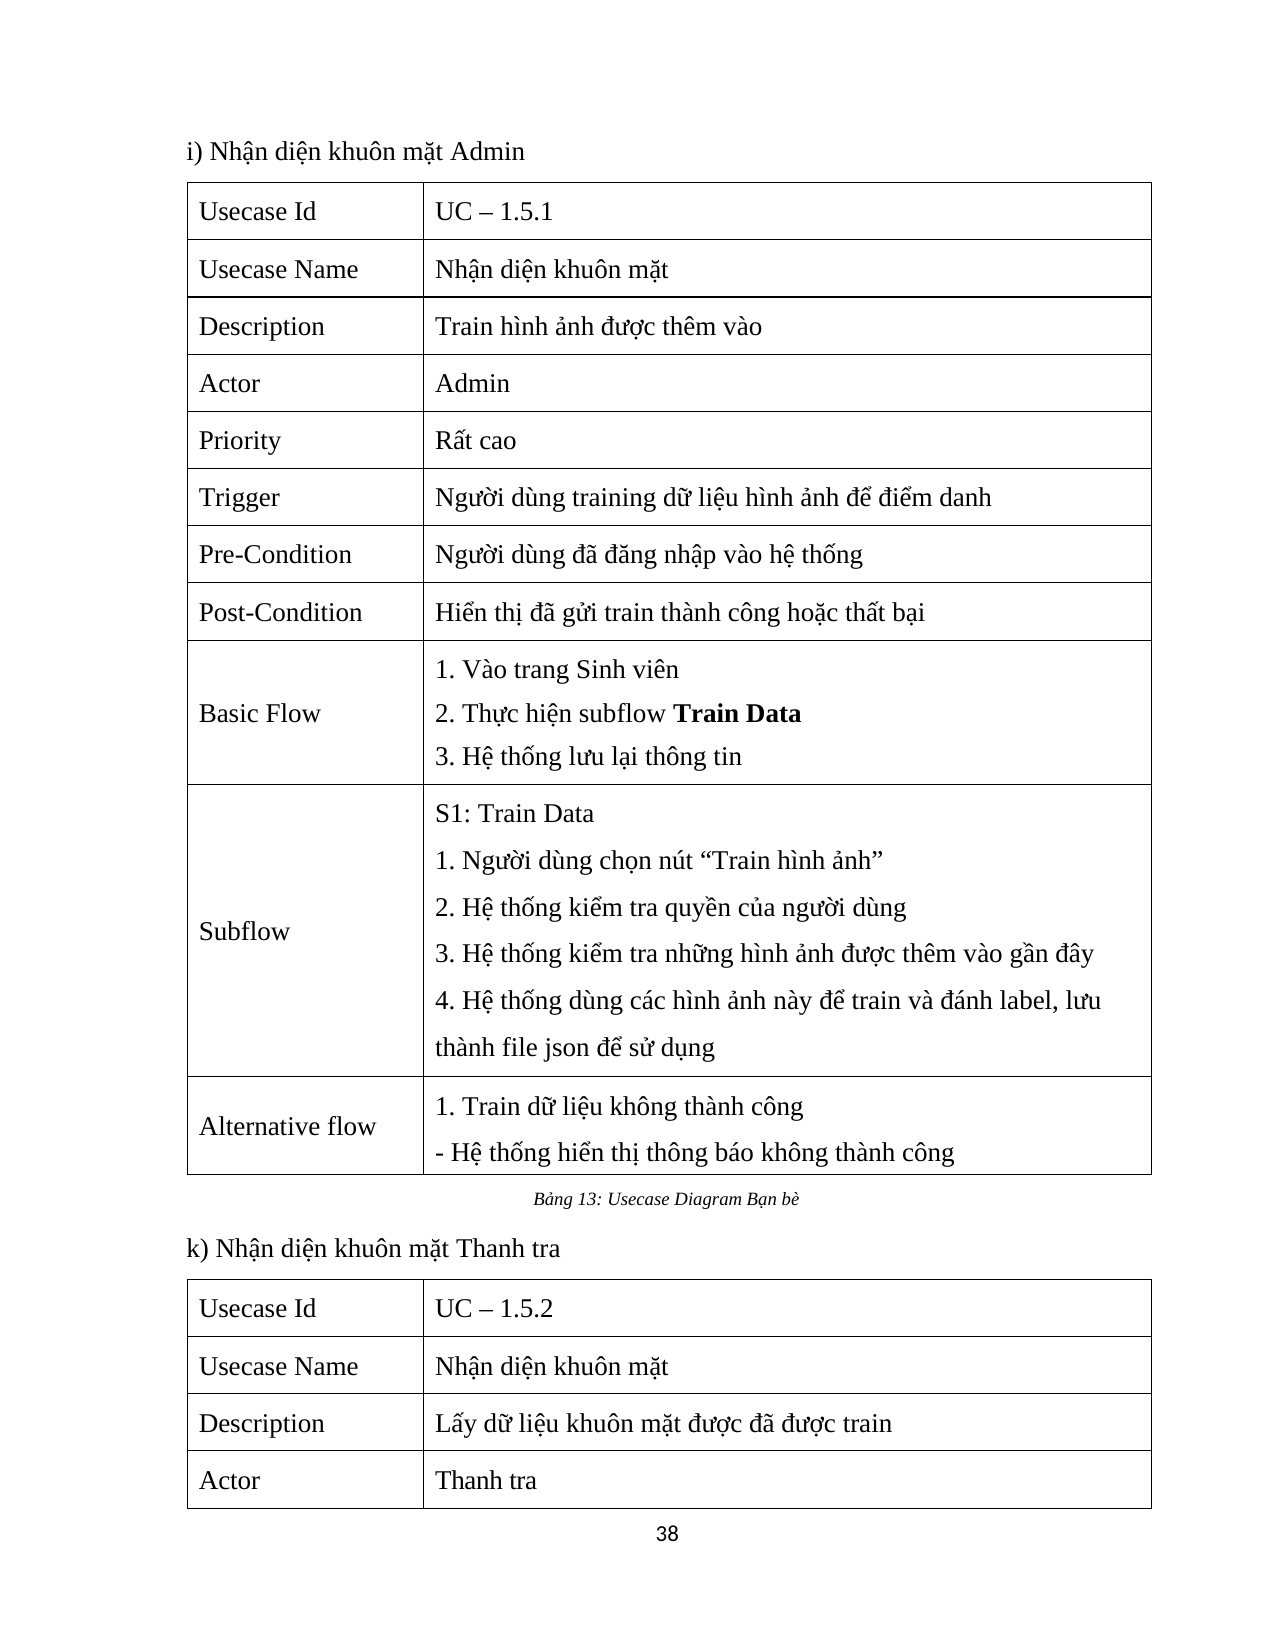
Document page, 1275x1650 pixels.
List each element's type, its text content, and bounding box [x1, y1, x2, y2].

table_cell 1. Train dữ liệu không thành công - Hệ thống hiển thị thông báo không thành công [424, 1077, 1151, 1174]
table_cell Actor [188, 1451, 423, 1508]
table_cell Pre-Condition [188, 526, 423, 582]
table_cell Post-Condition [188, 583, 423, 639]
table_cell Người dùng training dữ liệu hình ảnh để điểm danh [424, 469, 1151, 525]
table_cell Hiển thị đã gửi train thành công hoặc thất bại [424, 583, 1151, 639]
table_cell Usecase Name [188, 240, 423, 296]
table_cell Lấy dữ liệu khuôn mặt được đã được train [424, 1394, 1151, 1450]
table_cell Người dùng đã đăng nhập vào hệ thống [424, 526, 1151, 582]
table_cell Nhận diện khuôn mặt [424, 1337, 1151, 1393]
table_cell Actor [188, 355, 423, 411]
table_cell Subflow [188, 785, 423, 1076]
table_cell S1: Train Data 1. Người dùng chọn nút “Train hình ảnh” 2. Hệ thống kiểm tra quyền của người dùng 3. Hệ thống kiểm tra những hình ảnh được thêm vào gần đây 4. Hệ thống dùng các hình ảnh này để train và đánh label, lưu thành file json để sử dụng [424, 785, 1151, 1076]
table_cell Trigger [188, 469, 423, 525]
table_cell Priority [188, 412, 423, 468]
table_cell Basic Flow [188, 641, 423, 784]
table_header UC – 1.5.1 [424, 183, 1151, 239]
text Bảng 13: Usecase Diagram Bạn bè [177, 1187, 1157, 1209]
table_cell Description [188, 1394, 423, 1450]
table_cell Train hình ảnh được thêm vào [424, 298, 1151, 353]
table_cell Alternative flow [188, 1077, 423, 1174]
table_header Usecase Id [188, 183, 423, 239]
table_cell Thanh tra [424, 1451, 1151, 1508]
table_header UC – 1.5.2 [424, 1280, 1151, 1336]
table_cell Rất cao [424, 412, 1151, 468]
table_header Usecase Id [188, 1280, 423, 1336]
text k) Nhận diện khuôn mặt Thanh tra [186, 1232, 1157, 1263]
table_cell Usecase Name [188, 1337, 423, 1393]
table_cell Nhận diện khuôn mặt [424, 240, 1151, 296]
text i) Nhận diện khuôn mặt Admin [186, 135, 1157, 166]
table_cell Description [188, 298, 423, 353]
table_cell Admin [424, 355, 1151, 411]
table_cell 1. Vào trang Sinh viên 2. Thực hiện subflow Train Data 3. Hệ thống lưu lại thông tin [424, 641, 1151, 784]
